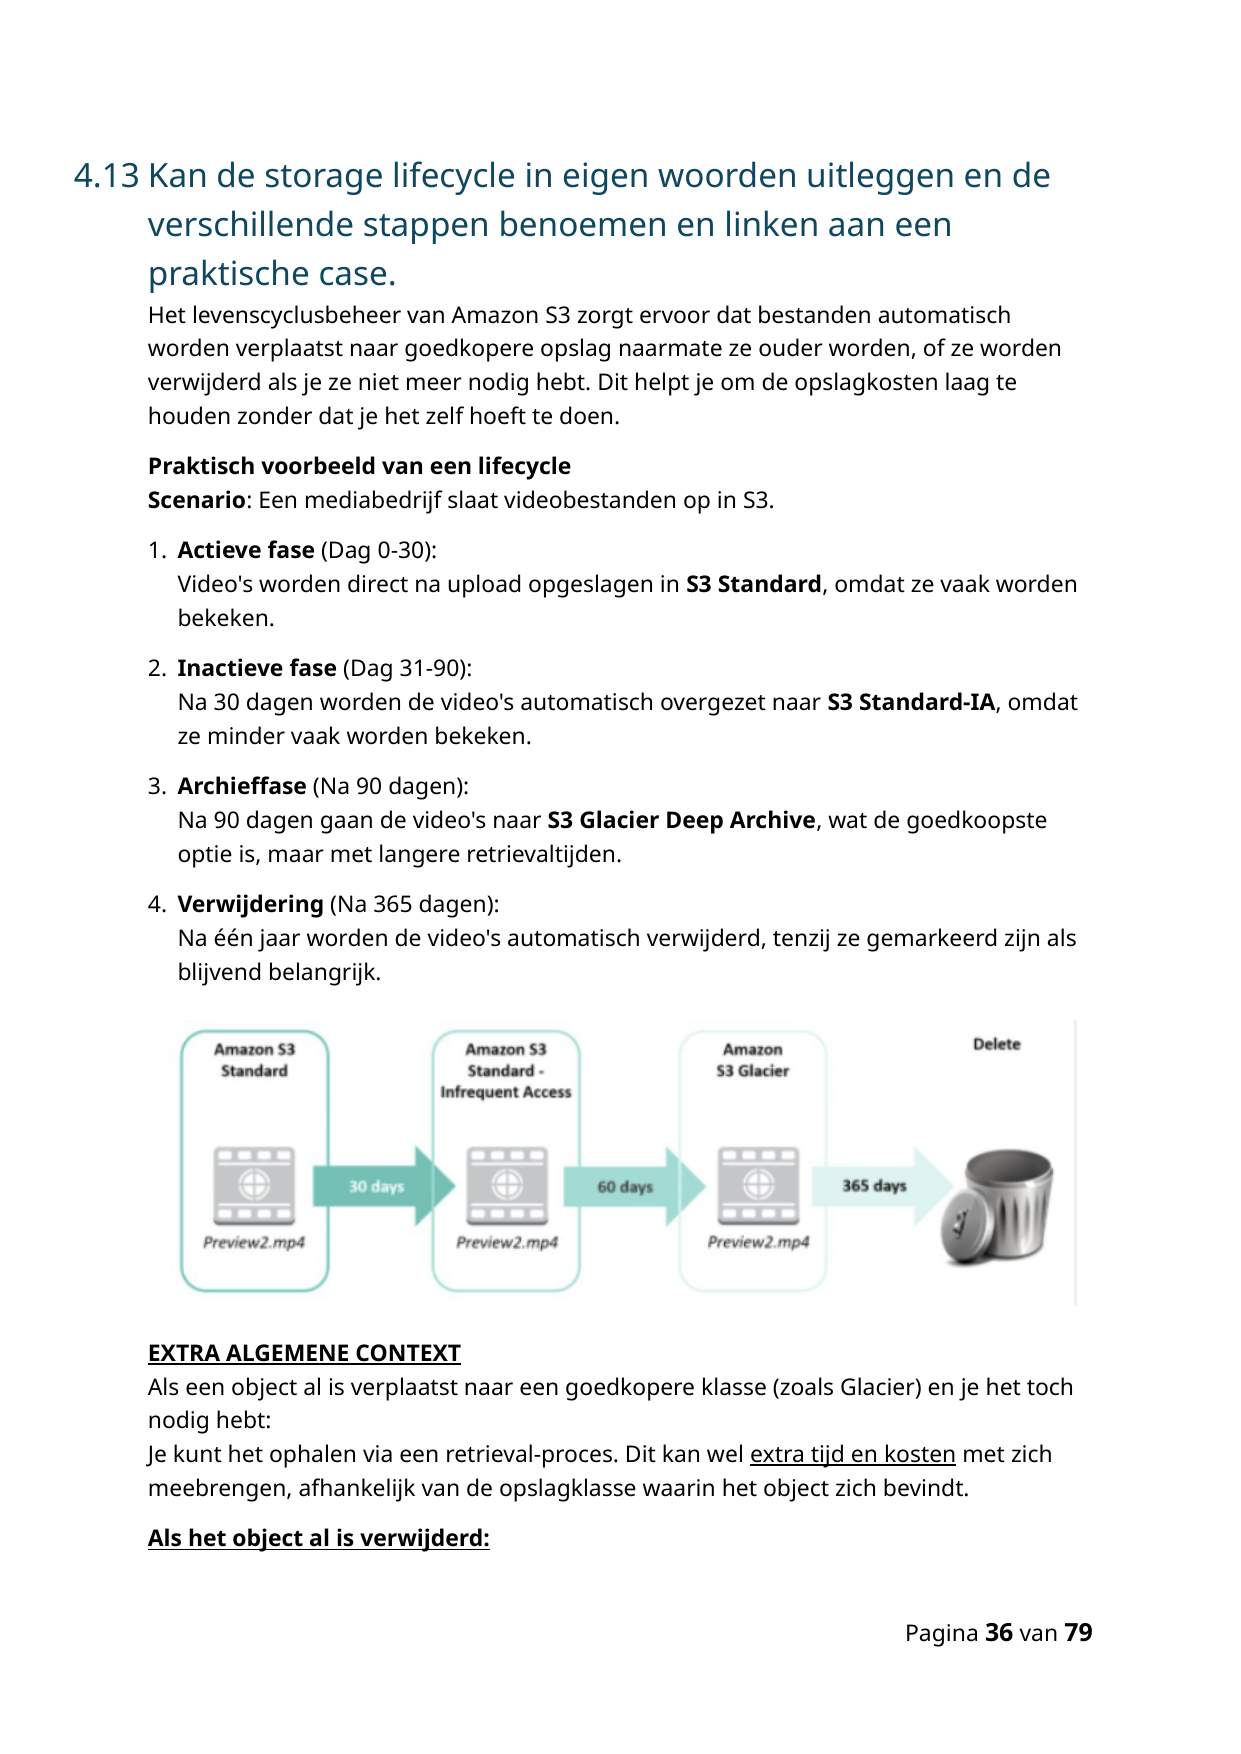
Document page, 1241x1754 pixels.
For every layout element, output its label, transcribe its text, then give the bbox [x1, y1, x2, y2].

text Scenario: Een mediabedrijf slaat videobestanden op in S3. [148, 484, 1093, 515]
text Als het object al is verwijderd: [148, 1522, 1093, 1553]
list Actieve fase (Dag 0-30): Video's worden direct na upload opgeslagen in S3 Standard, omdat ze vaak worden bekeken. [148, 534, 1093, 633]
text Het levenscyclusbeheer van Amazon S3 zorgt ervoor dat bestanden automatisch worden verplaatst naar goedkopere opslag naarmate ze ouder worden, of ze worden verwijderd als je ze niet meer nodig hebt. Dit helpt je om de opslagkosten laag te houden zonder dat je het zelf hoeft te doen. [148, 299, 1093, 431]
text EXTRA ALGEMENE CONTEXT [148, 1337, 1093, 1368]
text Praktisch voorbeeld van een lifecycle [148, 450, 1093, 482]
picture [147, 1006, 1093, 1318]
list Inactieve fase (Dag 31-90): Na 30 dagen worden de video's automatisch overgezet naar S3 Standard-IA, omdat ze minder vaak worden bekeken. [148, 652, 1093, 751]
text Als een object al is verplaatst naar een goedkopere klasse (zoals Glacier) en je het toch nodig hebt: Je kunt het ophalen via een retrieval-proces. Dit kan wel extra tijd en kosten met zich meebrengen, afhankelijk van de opslagklasse waarin het object zich bevindt. [148, 1371, 1093, 1503]
list Archieffase (Na 90 dagen): Na 90 dagen gaan de video's naar S3 Glacier Deep Archive, wat de goedkoopste optie is, maar met langere retrievaltijden. [148, 770, 1093, 869]
list Verwijdering (Na 365 dagen): Na één jaar worden de video's automatisch verwijderd, tenzij ze gemarkeerd zijn als blijvend belangrijk. [148, 888, 1093, 987]
subtitle Kan de storage lifecycle in eigen woorden uitleggen en de verschillende stappen benoemen en linken aan een praktische case. [74, 152, 1093, 295]
